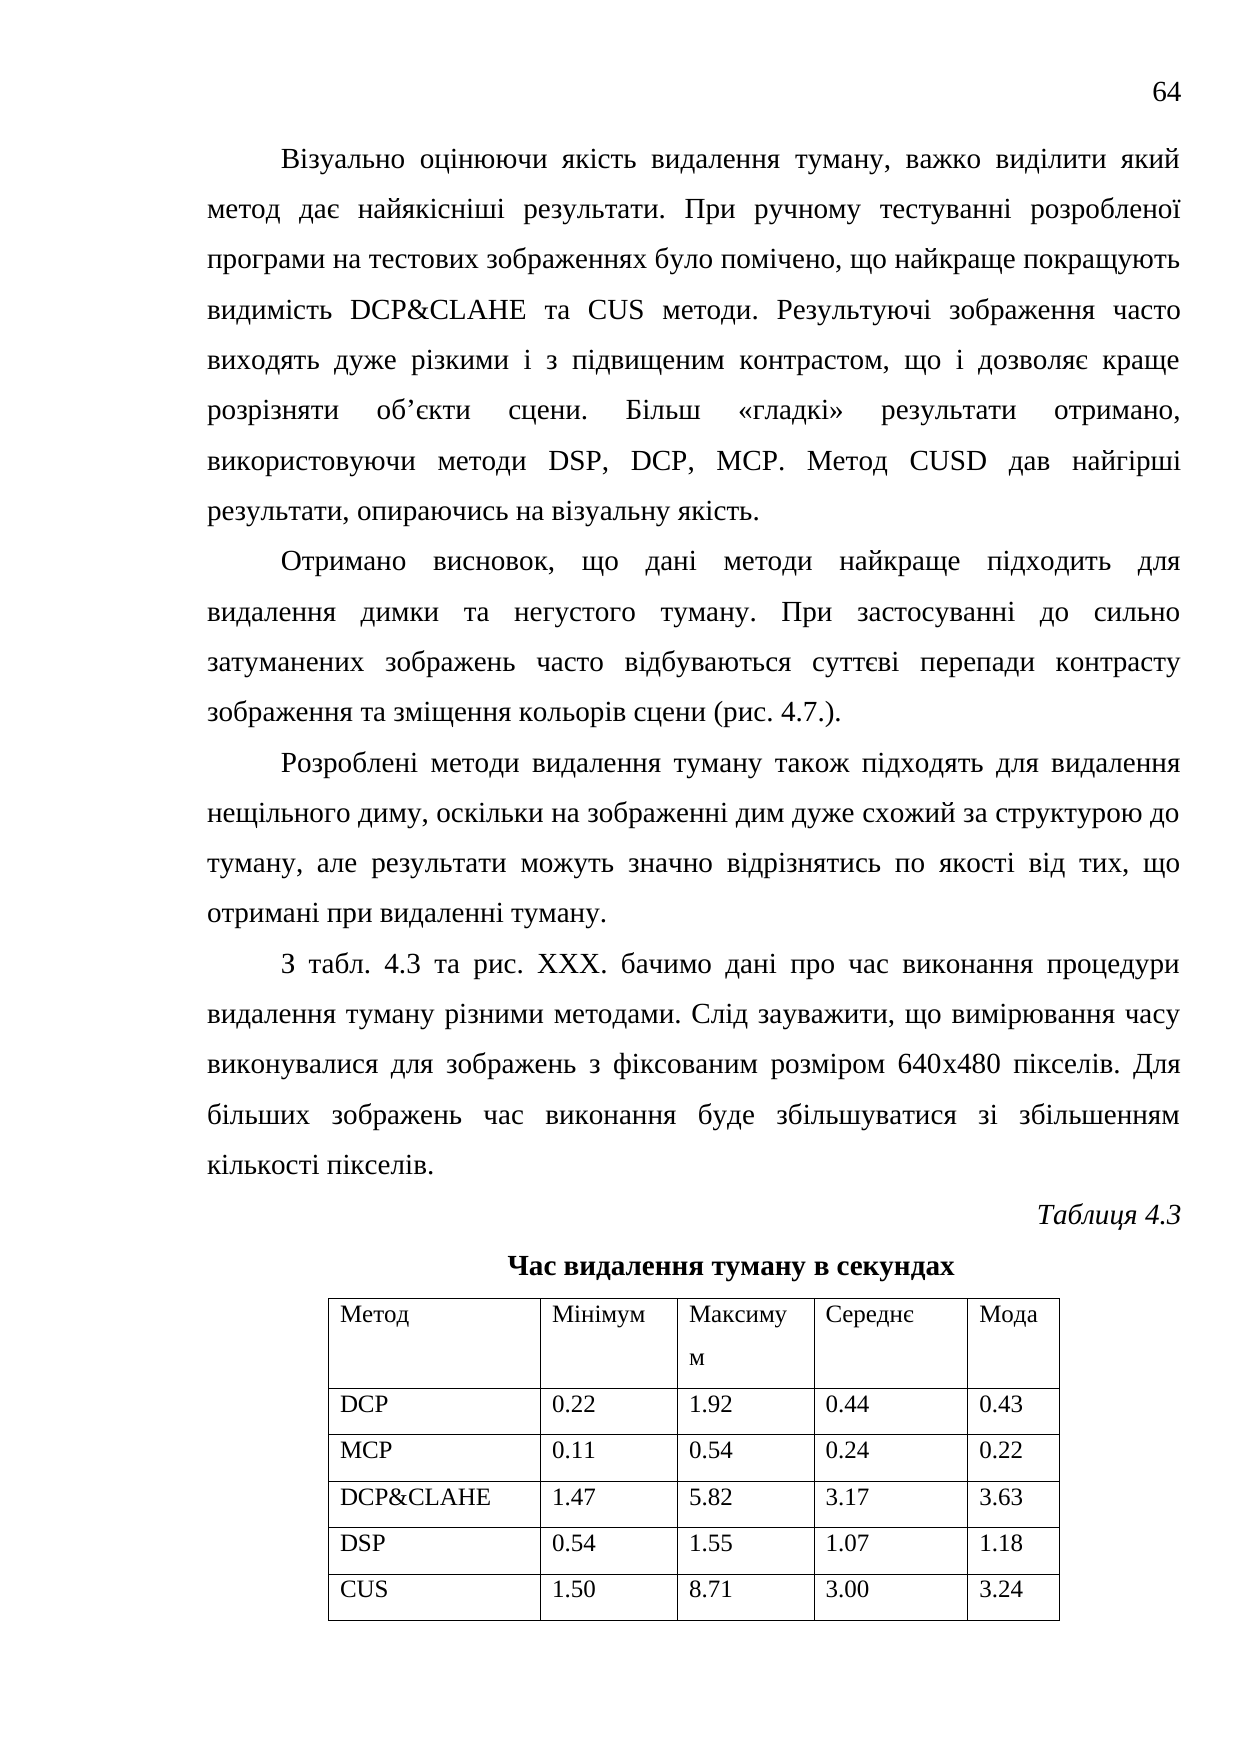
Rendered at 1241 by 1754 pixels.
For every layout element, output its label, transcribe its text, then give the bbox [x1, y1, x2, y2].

table_cell 1.50 [541, 1575, 677, 1620]
table_cell 0.11 [541, 1435, 677, 1481]
table_cell 3.17 [815, 1482, 967, 1527]
text З табл. 4.3 та рис. ХХХ. бачимо дані про час виконання процедури видалення туману різними методами. Слід зауважити, що вимірювання часу виконувалися для зображень з фіксованим розміром 640x480 пікселів. Для більших зображень час виконання буде збільшуватися зі збільшенням кількості пікселів. [207, 946, 1181, 1181]
table_cell 0.54 [678, 1435, 814, 1481]
table_cell 1.55 [678, 1528, 814, 1573]
text Таблиця 4.3 [207, 1197, 1181, 1231]
text Розроблені методи видалення туману також підходять для видалення нещільного диму, оскільки на зображенні дим дуже схожий за структурою до туману, але результати можуть значно відрізнятись по якості від тих, що отримані при видаленні туману. [207, 745, 1181, 929]
text Візуально оцінюючи якість видалення туману, важко виділити який метод дає найякісніші результати. При ручному тестуванні розробленої програми на тестових зображеннях було помічено, що найкраще покращують видимість DCP&CLAHE та CUS методи. Результуючі зображення часто виходять дуже різкими і з підвищеним контрастом, що і дозволяє краще розрізняти об’єкти сцени. Більш «гладкі» результати отримано, використовуючи методи DSP, DCP, MCP. Метод CUSD дав найгірші результати, опираючись на візуальну якість. [207, 141, 1181, 527]
table_cell 8.71 [678, 1575, 814, 1620]
table_header Мінімум [541, 1299, 677, 1388]
table_cell 1.18 [968, 1528, 1059, 1573]
table_cell 0.43 [968, 1389, 1059, 1434]
table_cell 3.63 [968, 1482, 1059, 1527]
table_header Середнє [815, 1299, 967, 1388]
table_cell 1.07 [815, 1528, 967, 1573]
table_header Максимум [678, 1299, 814, 1388]
table_header Мода [968, 1299, 1059, 1388]
table_cell 0.54 [541, 1528, 677, 1573]
text Час видалення туману в секундах [207, 1248, 1181, 1281]
table_cell 0.22 [541, 1389, 677, 1434]
text Отримано висновок, що дані методи найкраще підходить для видалення димки та негустого туману. При застосуванні до сильно затуманених зображень часто відбуваються суттєві перепади контрасту зображення та зміщення кольорів сцени (рис. 4.7.). [207, 543, 1181, 728]
table_cell 1.92 [678, 1389, 814, 1434]
table_cell 0.24 [815, 1435, 967, 1481]
table_cell DCP&CLAHE [329, 1482, 540, 1527]
table_cell 5.82 [678, 1482, 814, 1527]
table_cell MCP [329, 1435, 540, 1481]
table_cell DSP [329, 1528, 540, 1573]
table_cell CUS [329, 1575, 540, 1620]
table_cell 3.00 [815, 1575, 967, 1620]
table_cell 0.22 [968, 1435, 1059, 1481]
table_cell 3.24 [968, 1575, 1059, 1620]
table_cell DCP [329, 1389, 540, 1434]
table_cell 0.44 [815, 1389, 967, 1434]
table_header Метод [329, 1299, 540, 1388]
table_cell 1.47 [541, 1482, 677, 1527]
